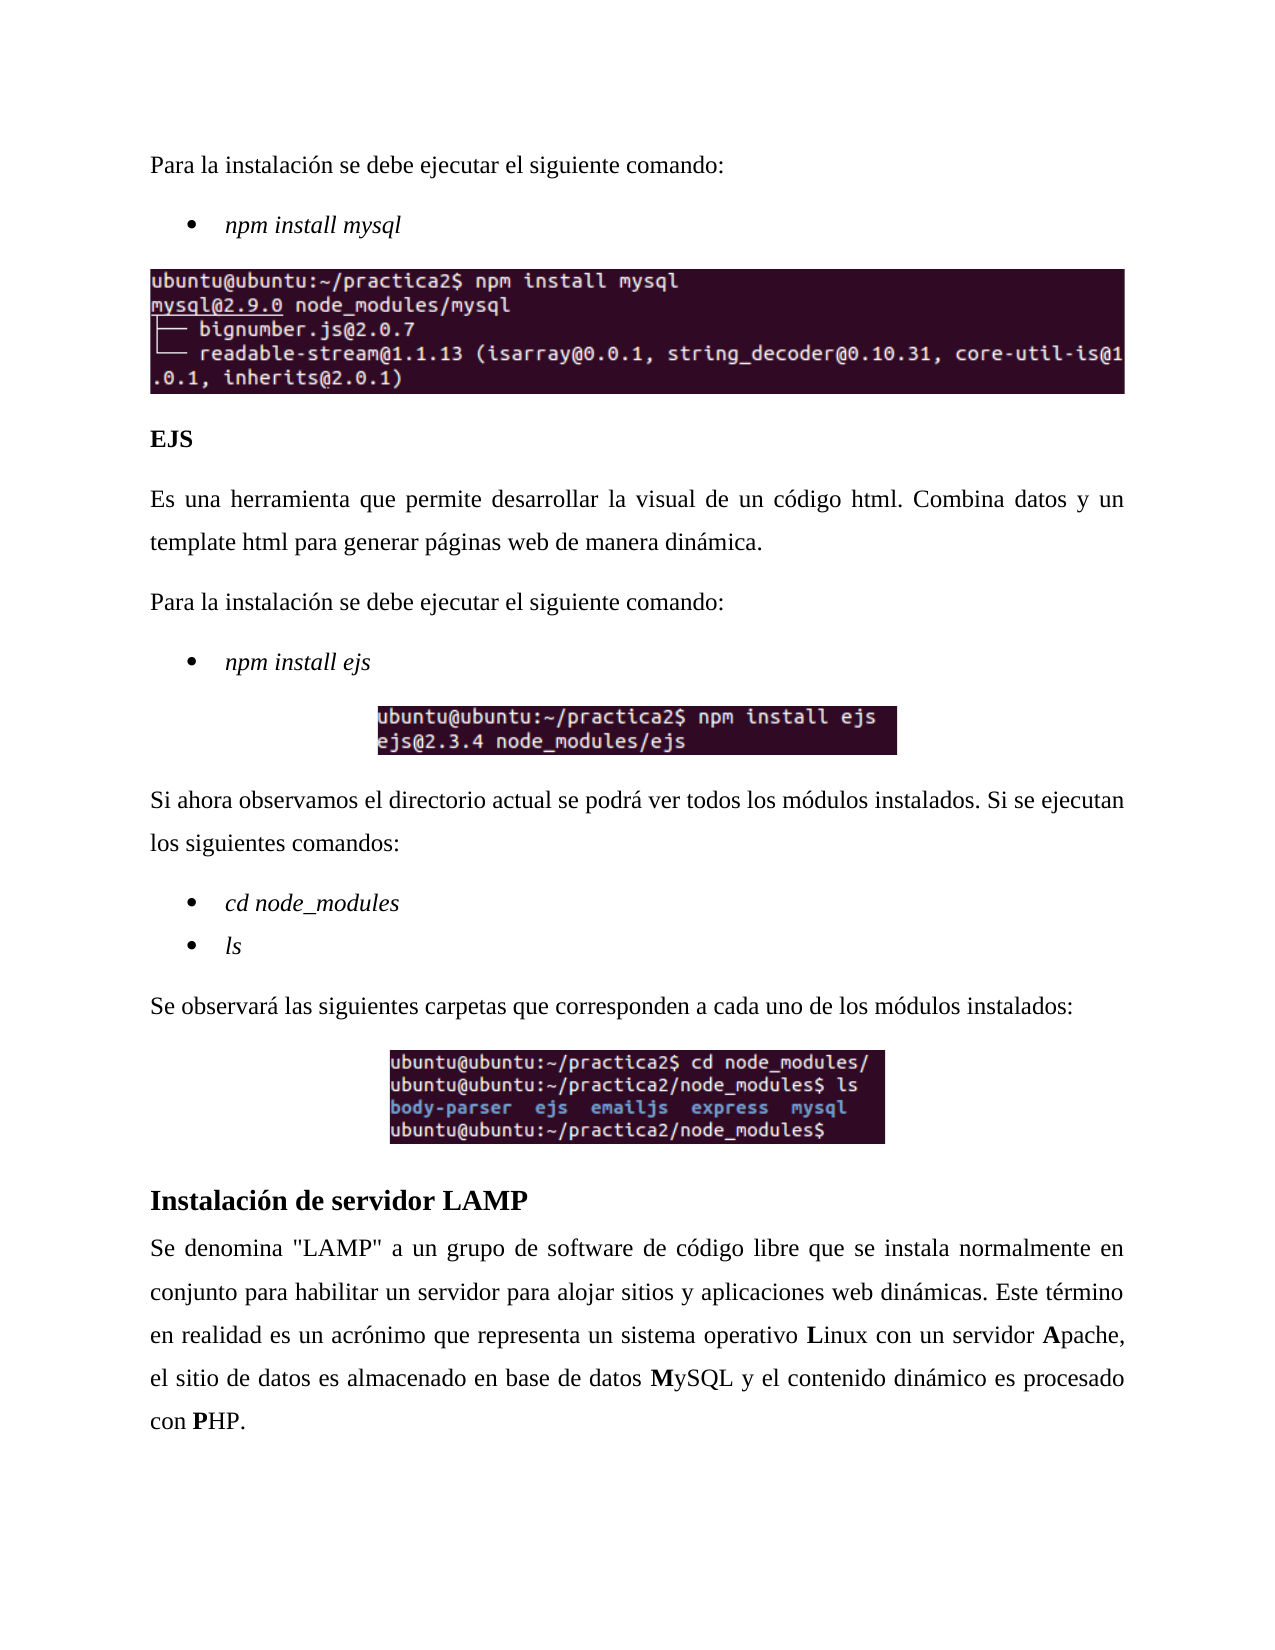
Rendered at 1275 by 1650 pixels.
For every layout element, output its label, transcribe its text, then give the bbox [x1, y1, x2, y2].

list npm install mysql [187, 210, 1125, 238]
picture [150, 269, 1125, 394]
text Para la instalación se debe ejecutar el siguiente comando: [150, 150, 1125, 179]
picture [377, 706, 898, 755]
text Se observará las siguientes carpetas que corresponden a cada uno de los módulos instalados: [150, 991, 1125, 1020]
text Si ahora observamos el directorio actual se podrá ver todos los módulos instalados. Si se ejecutan los siguientes comandos: [150, 785, 1125, 857]
list cd node_modules [187, 888, 1125, 917]
subtitle Instalación de servidor LAMP [150, 1183, 1125, 1217]
text Se denomina "LAMP" a un grupo de software de código libre que se instala normalmente en conjunto para habilitar un servidor para alojar sitios y aplicaciones web dinámicas. Este término en realidad es un acrónimo que representa un sistema operativo Linux con un servidor Apache, el sitio de datos es almacenado en base de datos MySQL y el contenido dinámico es procesado con PHP. [150, 1233, 1125, 1435]
text Para la instalación se debe ejecutar el siguiente comando: [150, 587, 1125, 616]
picture [389, 1050, 886, 1144]
text Es una herramienta que permite desarrollar la visual de un código html. Combina datos y un template html para generar páginas web de manera dinámica. [150, 484, 1125, 556]
subtitle EJS [150, 424, 1125, 453]
list npm install ejs [187, 647, 1125, 676]
list ls [187, 931, 1125, 960]
